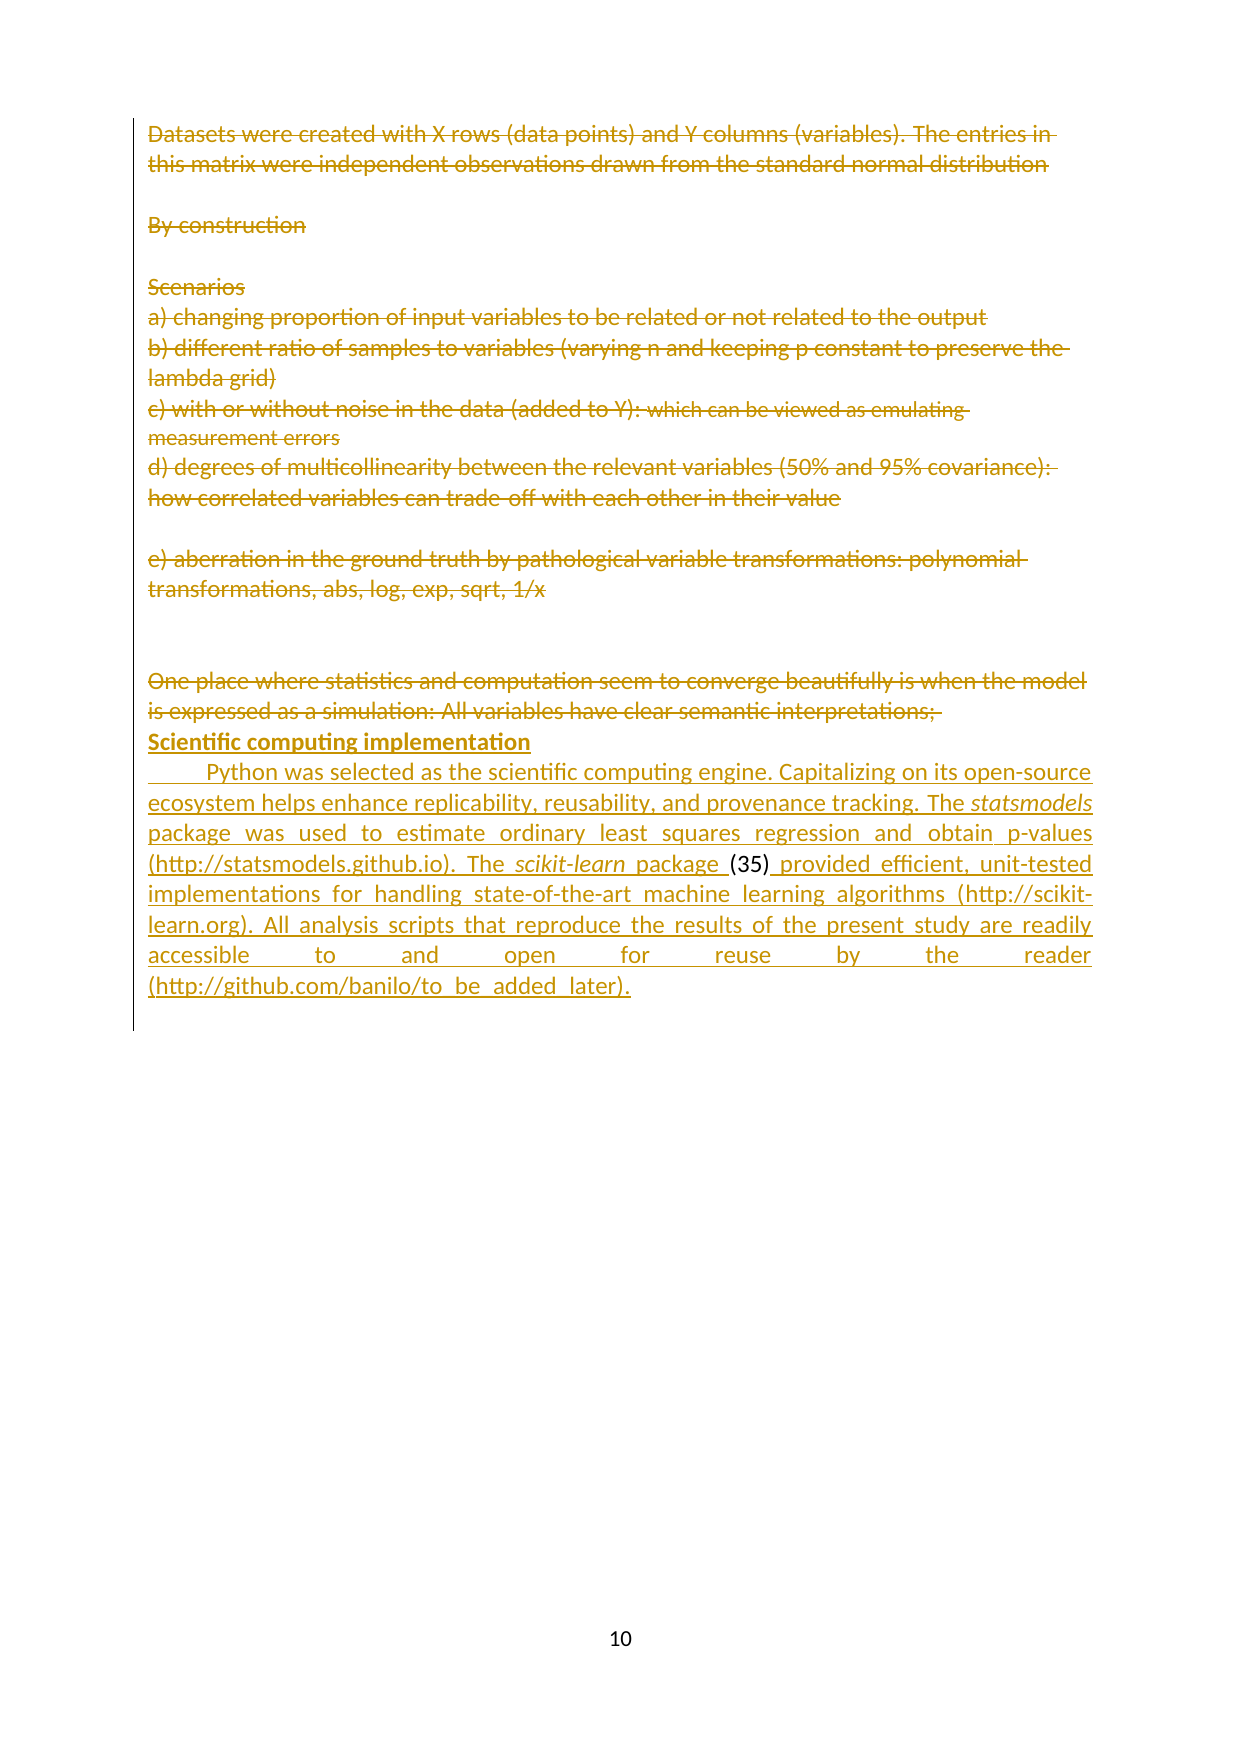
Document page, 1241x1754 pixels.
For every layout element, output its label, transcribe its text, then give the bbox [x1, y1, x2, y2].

text (35) [148, 967, 1092, 1001]
text (35) [148, 906, 1092, 935]
text (35) [148, 784, 1092, 813]
text (35) [148, 937, 1092, 966]
text (35) [148, 845, 1092, 905]
text (35) [148, 757, 1092, 783]
text (35) [148, 815, 1092, 844]
